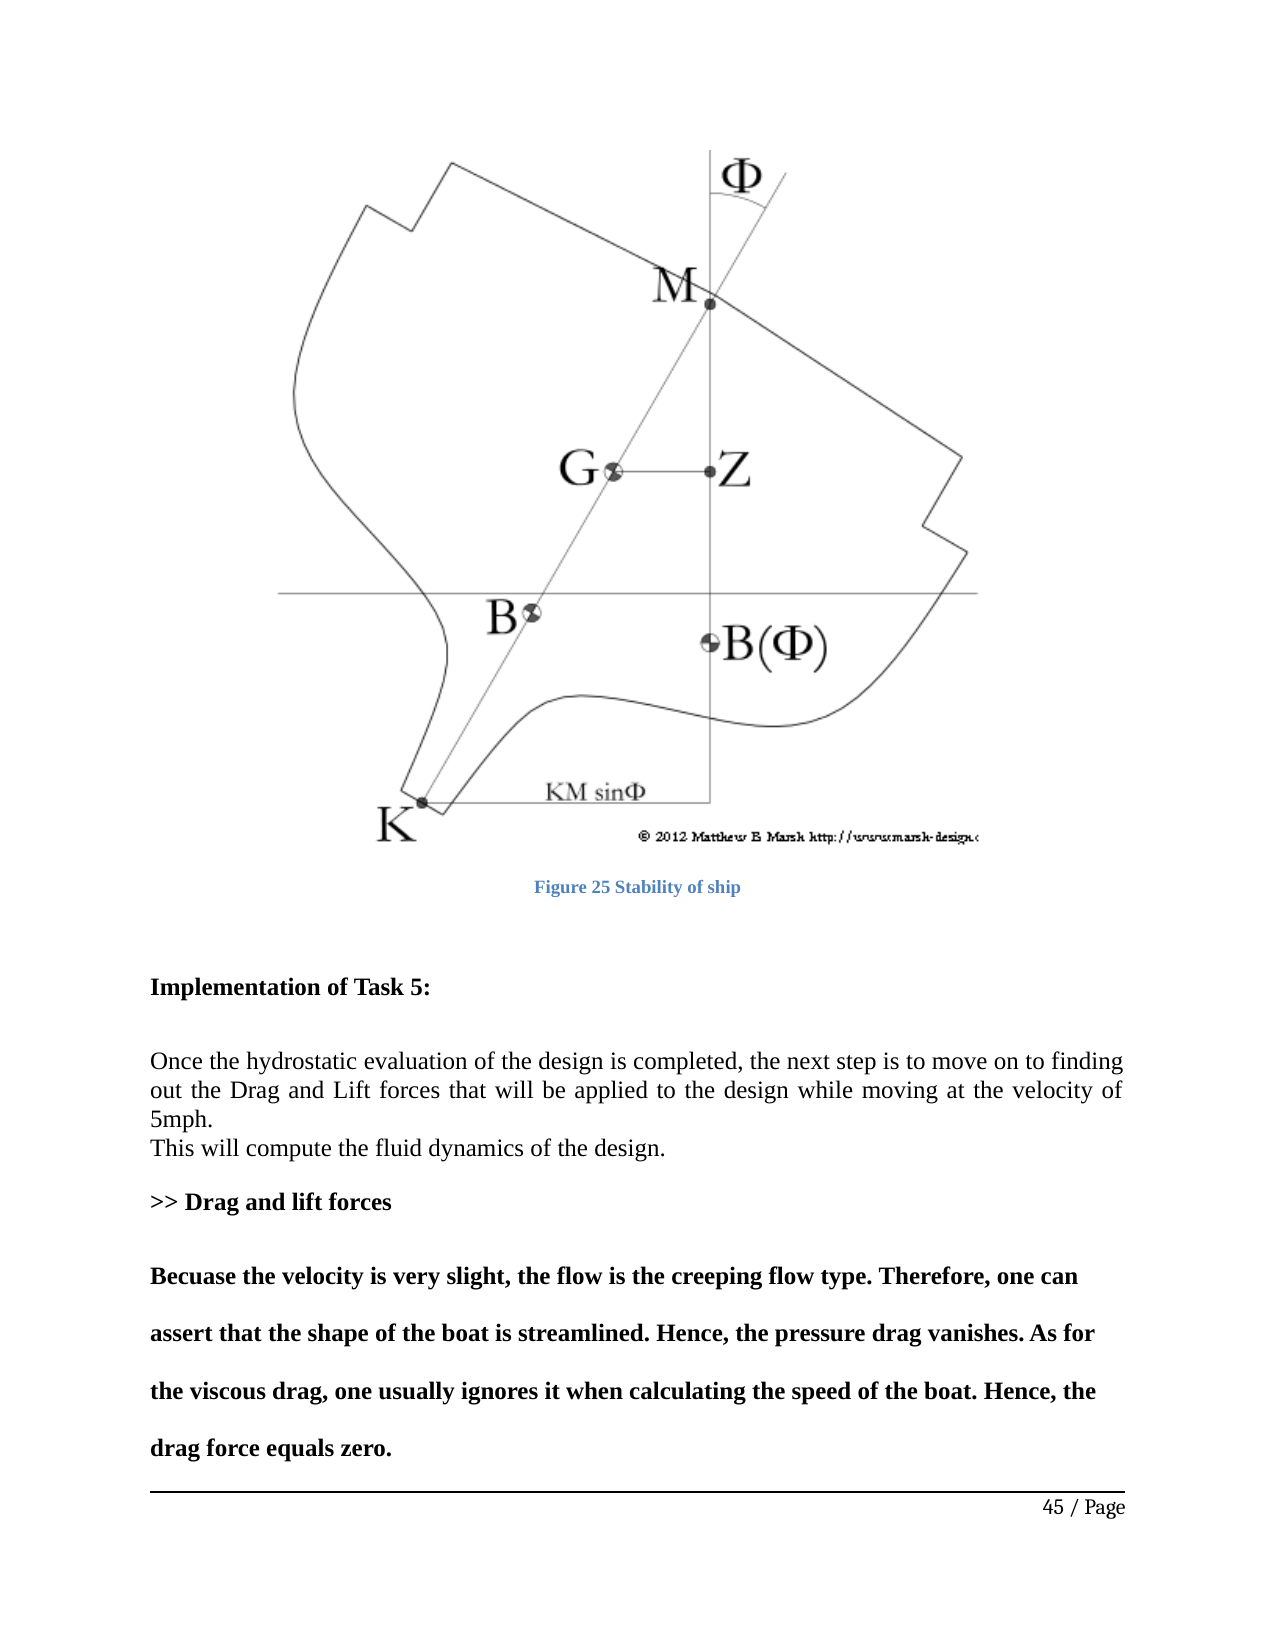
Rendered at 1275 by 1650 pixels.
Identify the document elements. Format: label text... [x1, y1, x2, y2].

subtitle Implementation of Task 5: [150, 972, 1125, 1001]
text Once the hydrostatic evaluation of the design is completed, the next step is to move on to finding out the Drag and Lift forces that will be applied to the design while moving at the velocity of 5mph. [150, 1046, 1125, 1133]
subtitle >> Drag and lift forces [150, 1187, 1125, 1215]
picture [276, 150, 999, 876]
subtitle Becuase the velocity is very slight, the flow is the creeping flow type. Therefore, one can assert that the shape of the boat is streamlined. Hence, the pressure drag vanishes. As for the viscous drag, one usually ignores it when calculating the speed of the boat. Hence, the drag force equals zero. [150, 1261, 1125, 1462]
text This will compute the fluid dynamics of the design. [150, 1133, 1125, 1161]
